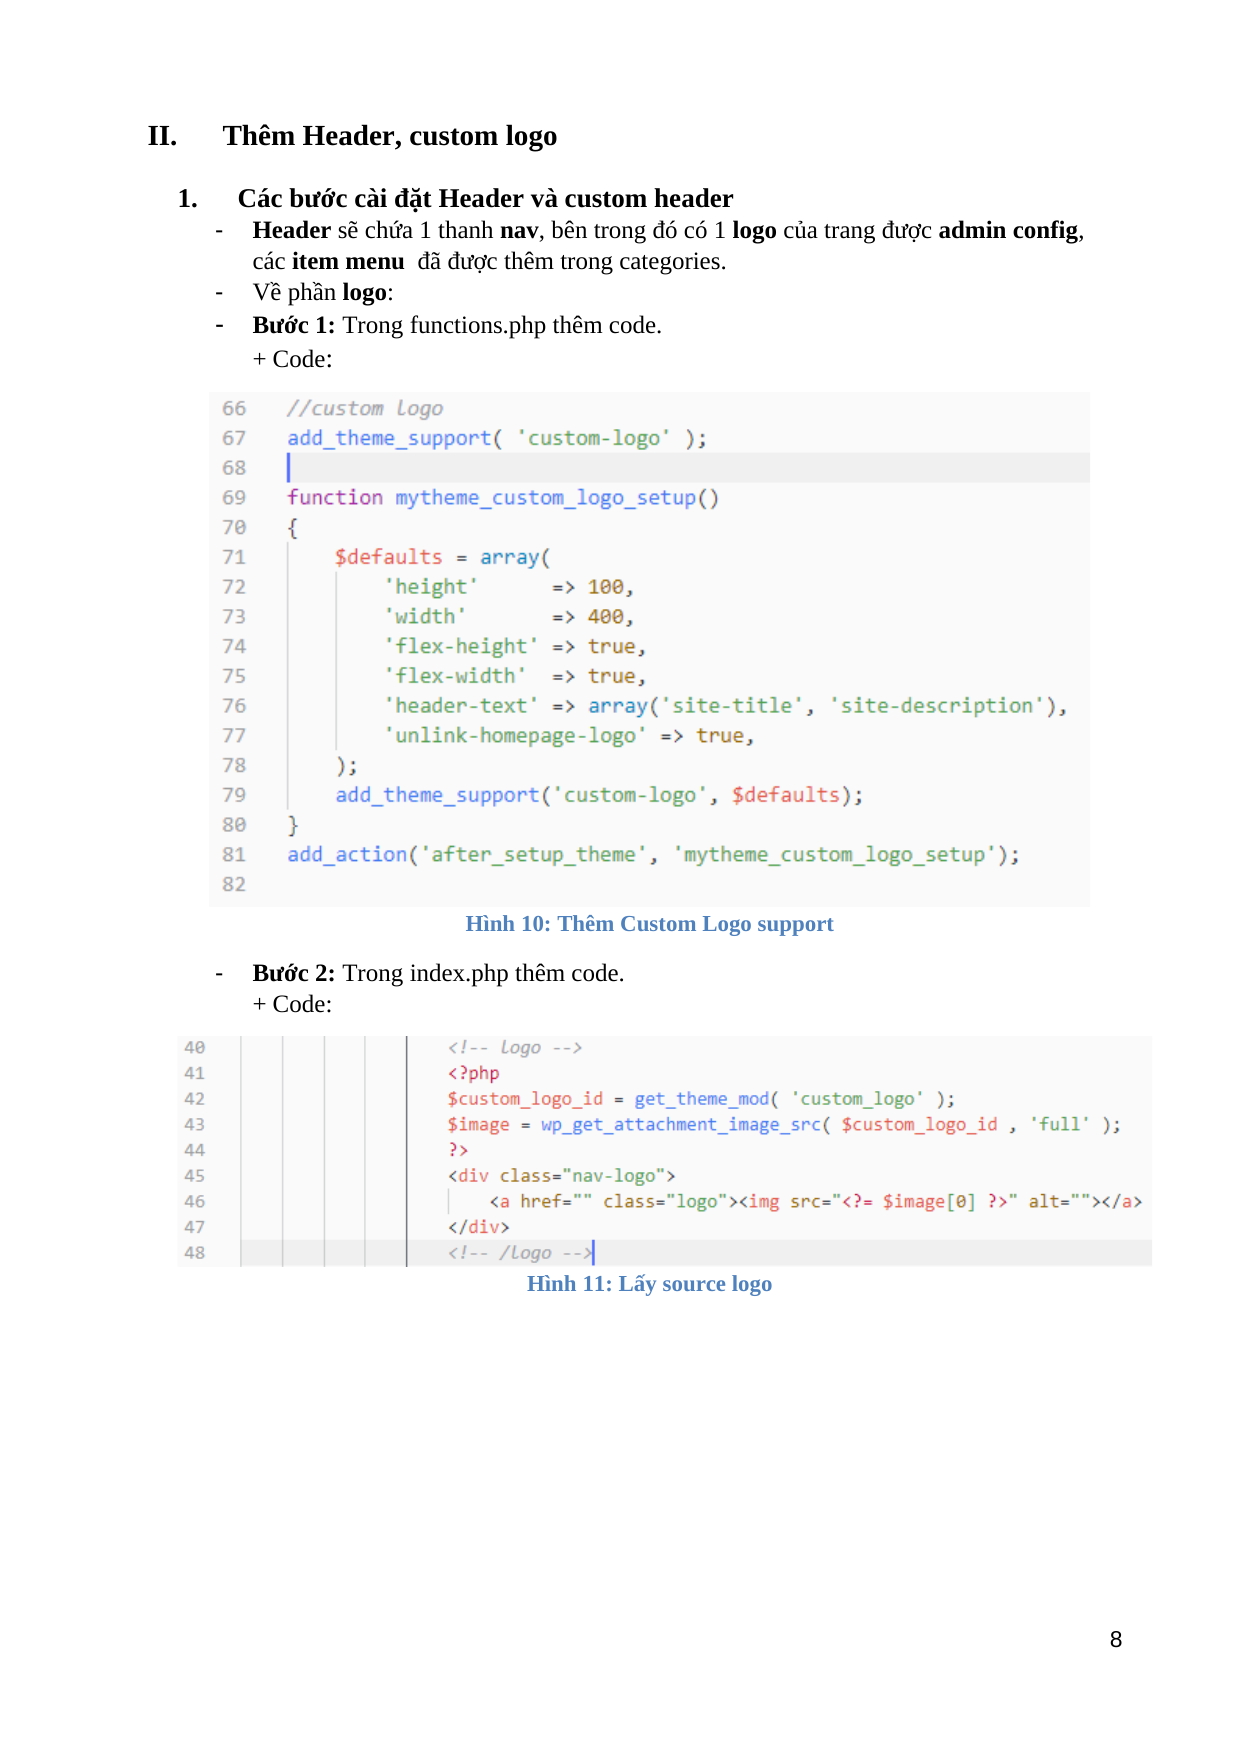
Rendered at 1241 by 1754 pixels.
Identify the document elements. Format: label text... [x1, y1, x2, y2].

list Về phần logo: [215, 277, 1122, 306]
text Hình 10: Thêm Custom Logo support [177, 910, 1122, 937]
picture [209, 392, 1091, 907]
list Bước 2: Trong index.php thêm code. + Code: [215, 957, 1122, 1017]
subtitle Các bước cài đặt Header và custom header [177, 182, 1122, 213]
picture [177, 1036, 1153, 1267]
text Hình 11: Lấy source logo [177, 1271, 1122, 1297]
subtitle Thêm Header, custom logo [177, 118, 1122, 152]
list Header sẽ chứa 1 thanh nav, bên trong đó có 1 logo của trang được admin config, các item menu đã được thêm trong categories. [215, 215, 1122, 275]
list Bước 1: Trong functions.php thêm code. + Code: [215, 308, 1122, 373]
